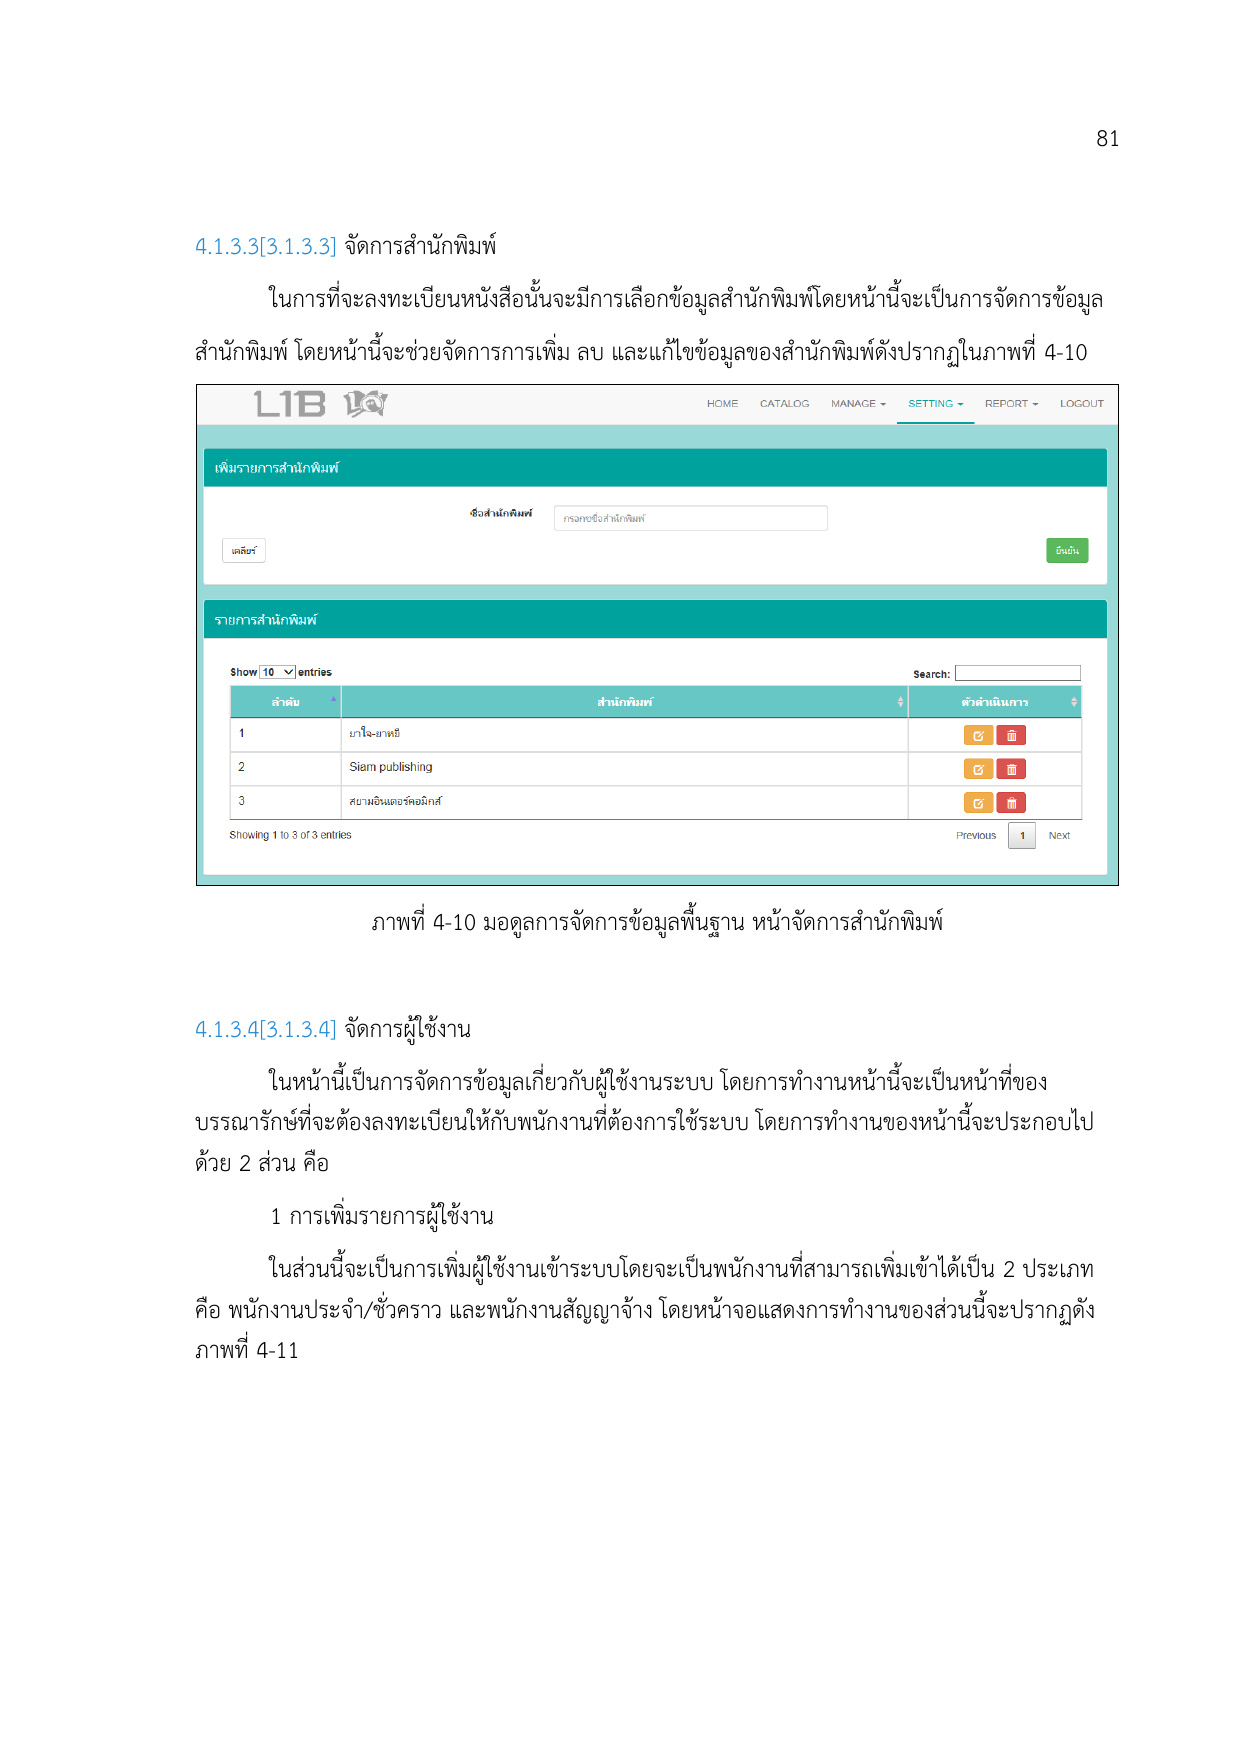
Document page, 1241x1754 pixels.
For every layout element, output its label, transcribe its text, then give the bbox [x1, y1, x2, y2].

picture [197, 385, 1118, 885]
text สำนักพิมพ์ โดยหน้านี้จะช่วยจัดการการเพิ่ม ลบ และแก้ไขข้อมูลของสำนักพิมพ์ดังปรากฏในภาพที่ 4-10 [195, 331, 1120, 369]
text ในส่วนนี้จะเป็นการเพิ่มผู้ใช้งานเข้าระบบโดยจะเป็นพนักงานที่สามารถเพิ่มเข้าได้เป็น 2 ประเภทคือ พนักงานประจำ/ชั่วคราว และพนักงานสัญญาจ้าง โดยหน้าจอแสดงการทำงานของส่วนนี้จะปรากฏดังภาพที่ 4-11 [195, 1248, 1120, 1367]
text 1 การเพิ่มรายการผู้ใช้งาน [195, 1195, 1120, 1233]
subtitle จัดการสำนักพิมพ์ [195, 225, 1120, 263]
subtitle จัดการผู้ใช้งาน [195, 1008, 1120, 1045]
text ในการที่จะลงทะเบียนหนังสือนั้นจะมีการเลือกข้อมูลสำนักพิมพ์โดยหน้านี้จะเป็นการจัดการข้อมูล [270, 278, 1120, 316]
text ภาพที่ 4-10 มอดูลการจัดการข้อมูลพื้นฐาน หน้าจัดการสำนักพิมพ์ [195, 901, 1120, 939]
text ในหน้านี้เป็นการจัดการข้อมูลเกี่ยวกับผู้ใช้งานระบบ โดยการทำงานหน้านี้จะเป็นหน้าที่ของบรรณารักษ์ที่จะต้องลงทะเบียนให้กับพนักงานที่ต้องการใช้ระบบ โดยการทำงานของหน้านี้จะประกอบไปด้วย 2 ส่วน คือ [195, 1061, 1120, 1180]
